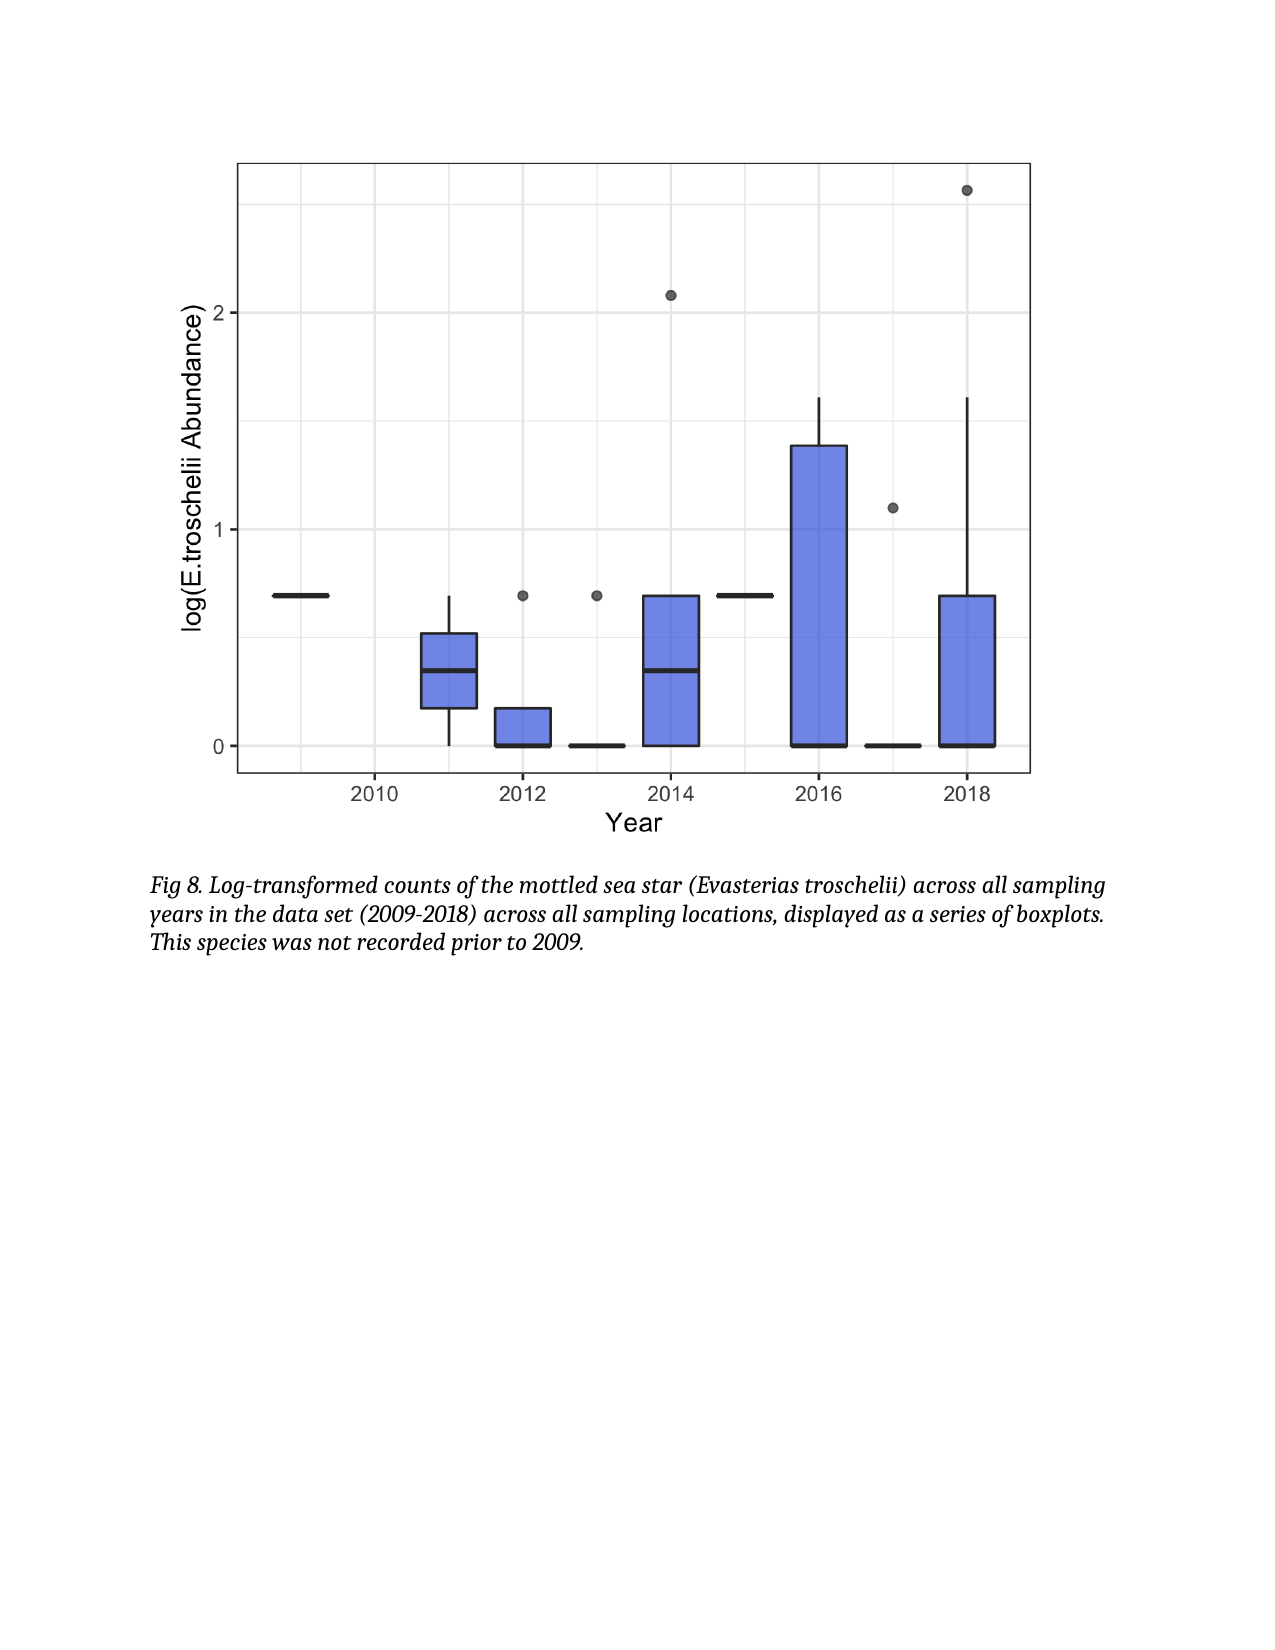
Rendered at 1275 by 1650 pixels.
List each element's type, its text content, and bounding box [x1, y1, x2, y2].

text Fig 8. Log-transformed counts of the mottled sea star (Evasterias troschelii) across all sampling years in the data set (2009-2018) across all sampling locations, displayed as a series of boxplots. This species was not recorded prior to 2009. [150, 871, 1125, 957]
picture [168, 150, 1044, 850]
